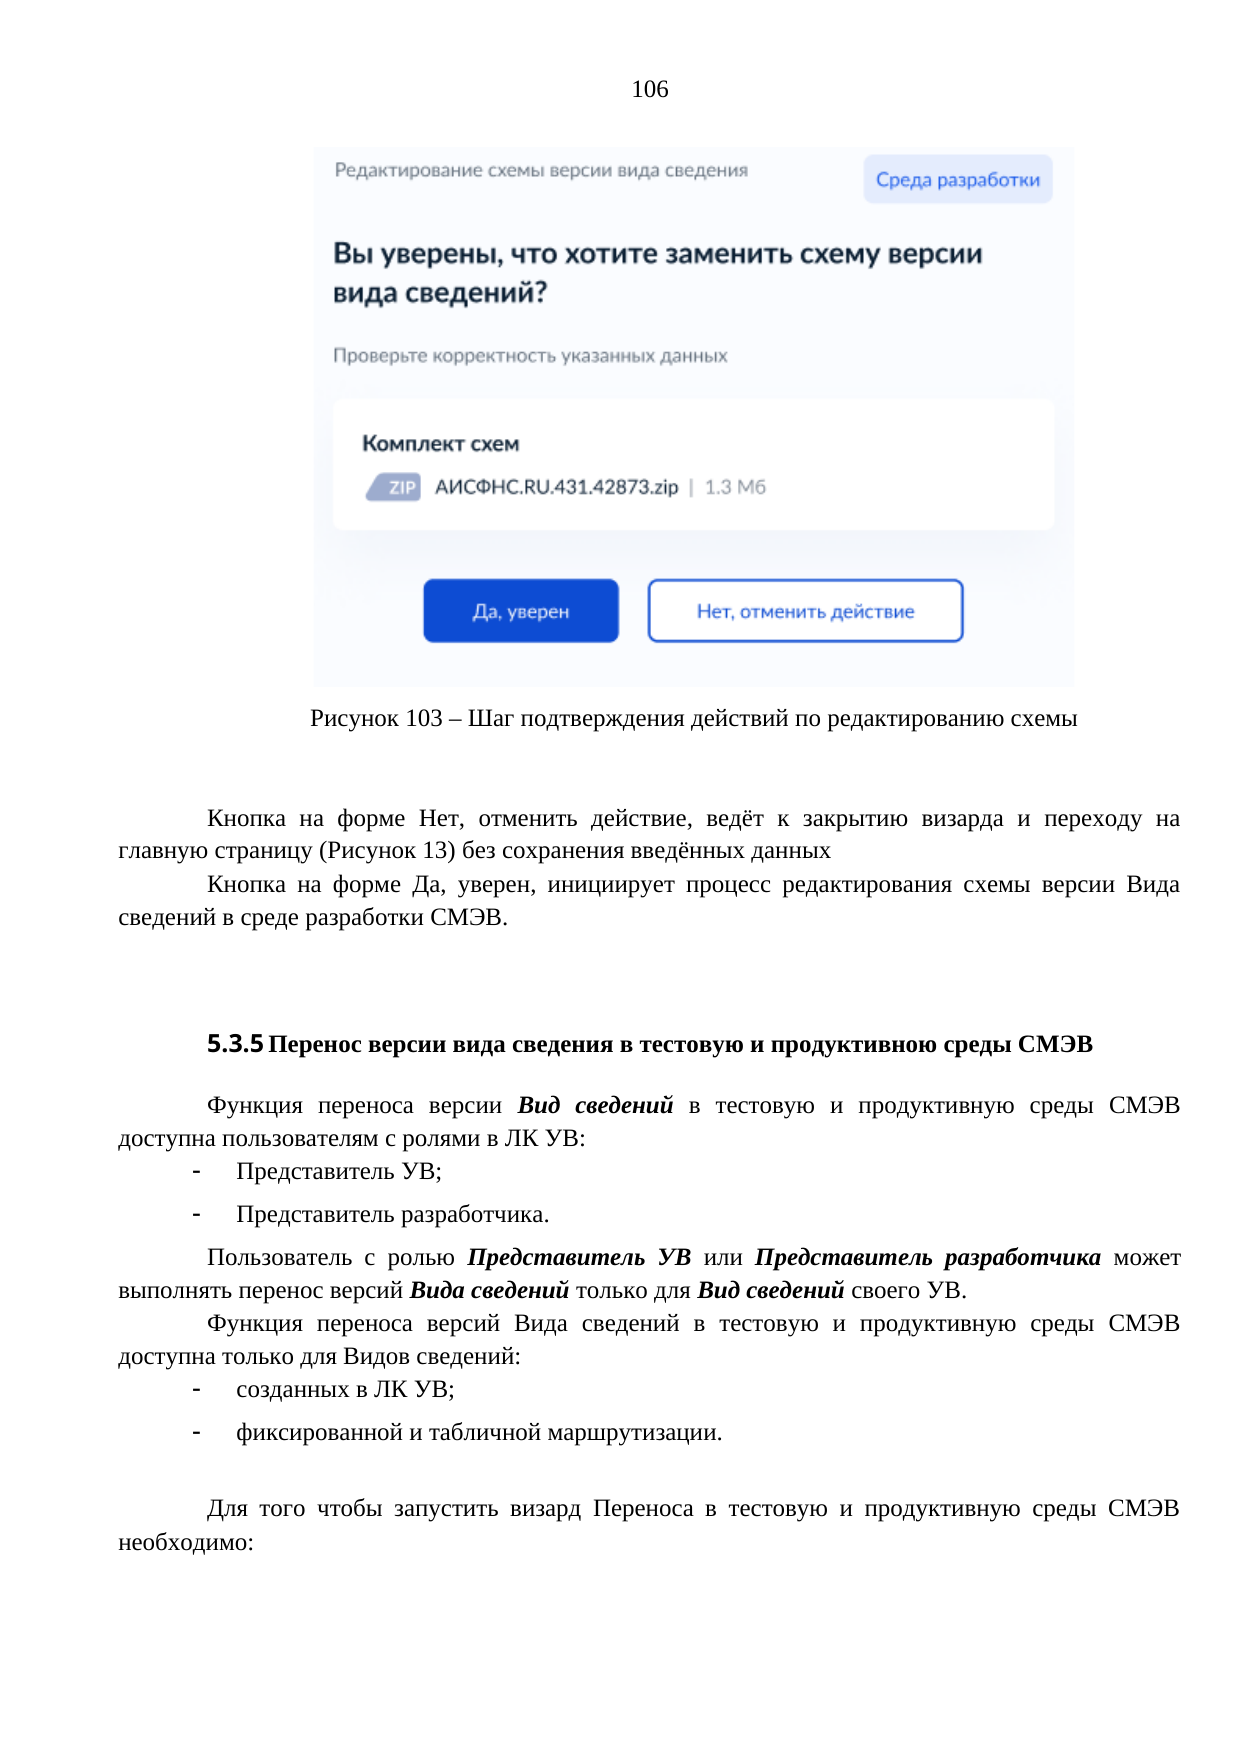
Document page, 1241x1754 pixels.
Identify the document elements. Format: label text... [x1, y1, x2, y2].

text Для того чтобы запустить визард Переноса в тестовую и продуктивную среды СМЭВ необходимо: [118, 1493, 1181, 1555]
text Представитель разработчика. [192, 1199, 1181, 1228]
text Функция переноса версий Вида сведений в тестовую и продуктивную среды СМЭВ доступна только для Видов сведений: [118, 1308, 1181, 1370]
text Кнопка на форме Да, уверен, инициирует процесс редактирования схемы версии Вида сведений в среде разработки СМЭВ. [118, 869, 1181, 930]
subtitle Перенос версии вида сведения в тестовую и продуктивною среды СМЭВ [207, 1026, 1181, 1060]
text Пользователь с ролью Представитель УВ или Представитель разработчика может выполнять перенос версий Вида сведений только для Вид сведений своего УВ. [118, 1242, 1181, 1304]
text фиксированной и табличной маршрутизации. [192, 1417, 1181, 1446]
text Рисунок 103 – Шаг подтверждения действий по редактированию схемы [118, 703, 1181, 732]
text Кнопка на форме Нет, отменить действие, ведёт к закрытию визарда и переходу на главную страницу (Рисунок 13) без сохранения введённых данных [118, 803, 1181, 864]
text Представитель УВ; [192, 1156, 1181, 1185]
text Функция переноса версии Вид сведений в тестовую и продуктивную среды СМЭВ доступна пользователям с ролями в ЛК УВ: [118, 1090, 1181, 1152]
text созданных в ЛК УВ; [192, 1374, 1181, 1403]
picture [313, 147, 1075, 687]
